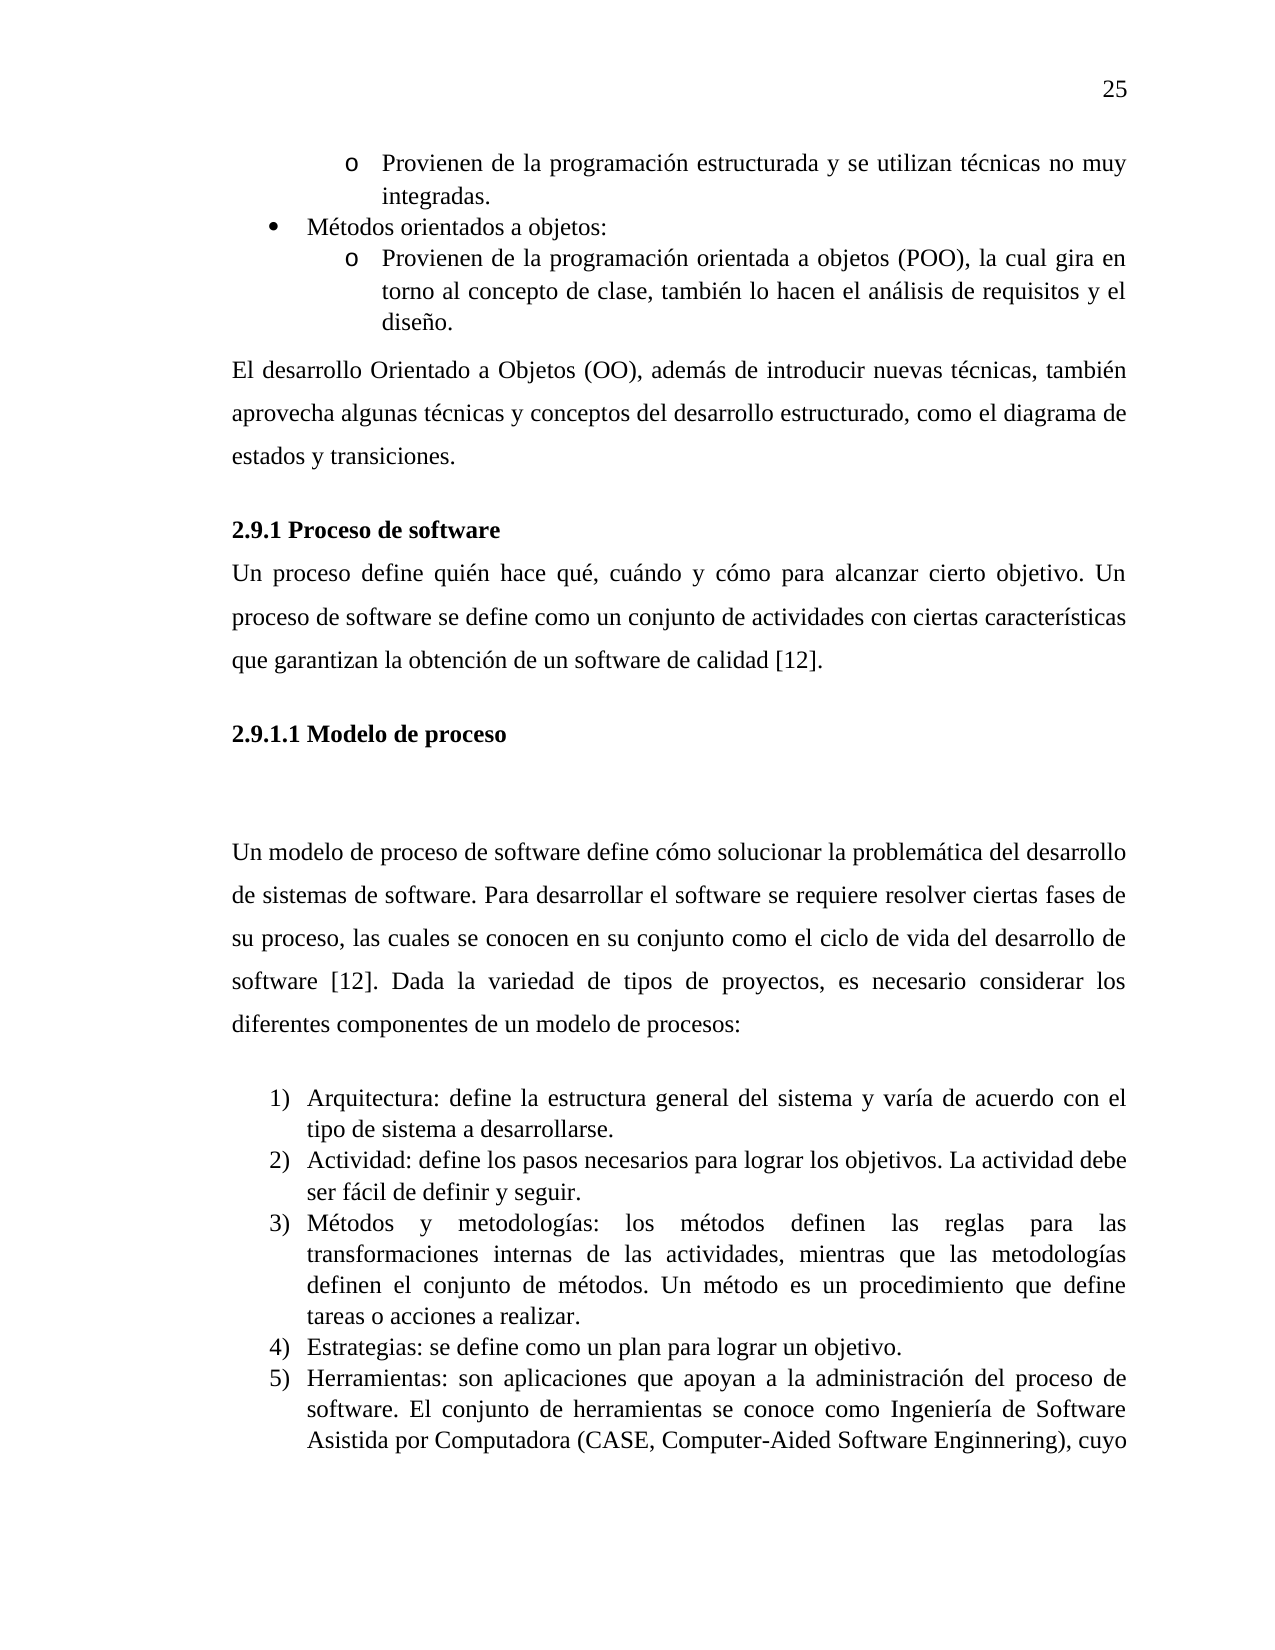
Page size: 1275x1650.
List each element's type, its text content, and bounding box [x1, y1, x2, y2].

list Estrategias: se define como un plan para lograr un objetivo. [269, 1332, 1127, 1361]
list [269, 1363, 1127, 1454]
list Métodos orientados a objetos: [269, 212, 1127, 241]
text El desarrollo Orientado a Objetos (OO), además de introducir nuevas técnicas, también aprovecha algunas técnicas y conceptos del desarrollo estructurado, como el diagrama de estados y transiciones. [232, 355, 1127, 470]
text Un proceso define quién hace qué, cuándo y cómo para alcanzar cierto objetivo. Un proceso de software se define como un conjunto de actividades con ciertas características que garantizan la obtención de un software de calidad . [232, 558, 1127, 673]
subtitle 2.9.1.1 Modelo de proceso [232, 719, 1127, 748]
subtitle 2.9.1 Proceso de software [232, 515, 1127, 544]
list Métodos y metodologías: los métodos definen las reglas para las transformaciones internas de las actividades, mientras que las metodologías definen el conjunto de métodos. Un método es un procedimiento que define tareas o acciones a realizar. [269, 1208, 1127, 1329]
list Provienen de la programación estructurada y se utilizan técnicas no muy integradas. [344, 148, 1127, 209]
list Actividad: define los pasos necesarios para lograr los objetivos. La actividad debe ser fácil de definir y seguir. [269, 1146, 1127, 1205]
list Arquitectura: define la estructura general del sistema y varía de acuerdo con el tipo de sistema a desarrollarse. [269, 1083, 1127, 1143]
text Un modelo de proceso de software define cómo solucionar la problemática del desarrollo de sistemas de software. Para desarrollar el software se requiere resolver ciertas fases de su proceso, las cuales se conocen en su conjunto como el ciclo de vida del desarrollo de software . Dada la variedad de tipos de proyectos, es necesario considerar los diferentes componentes de un modelo de procesos: [232, 837, 1127, 1038]
list Provienen de la programación orientada a objetos (POO), la cual gira en torno al concepto de clase, también lo hacen el análisis de requisitos y el diseño. [344, 243, 1127, 336]
